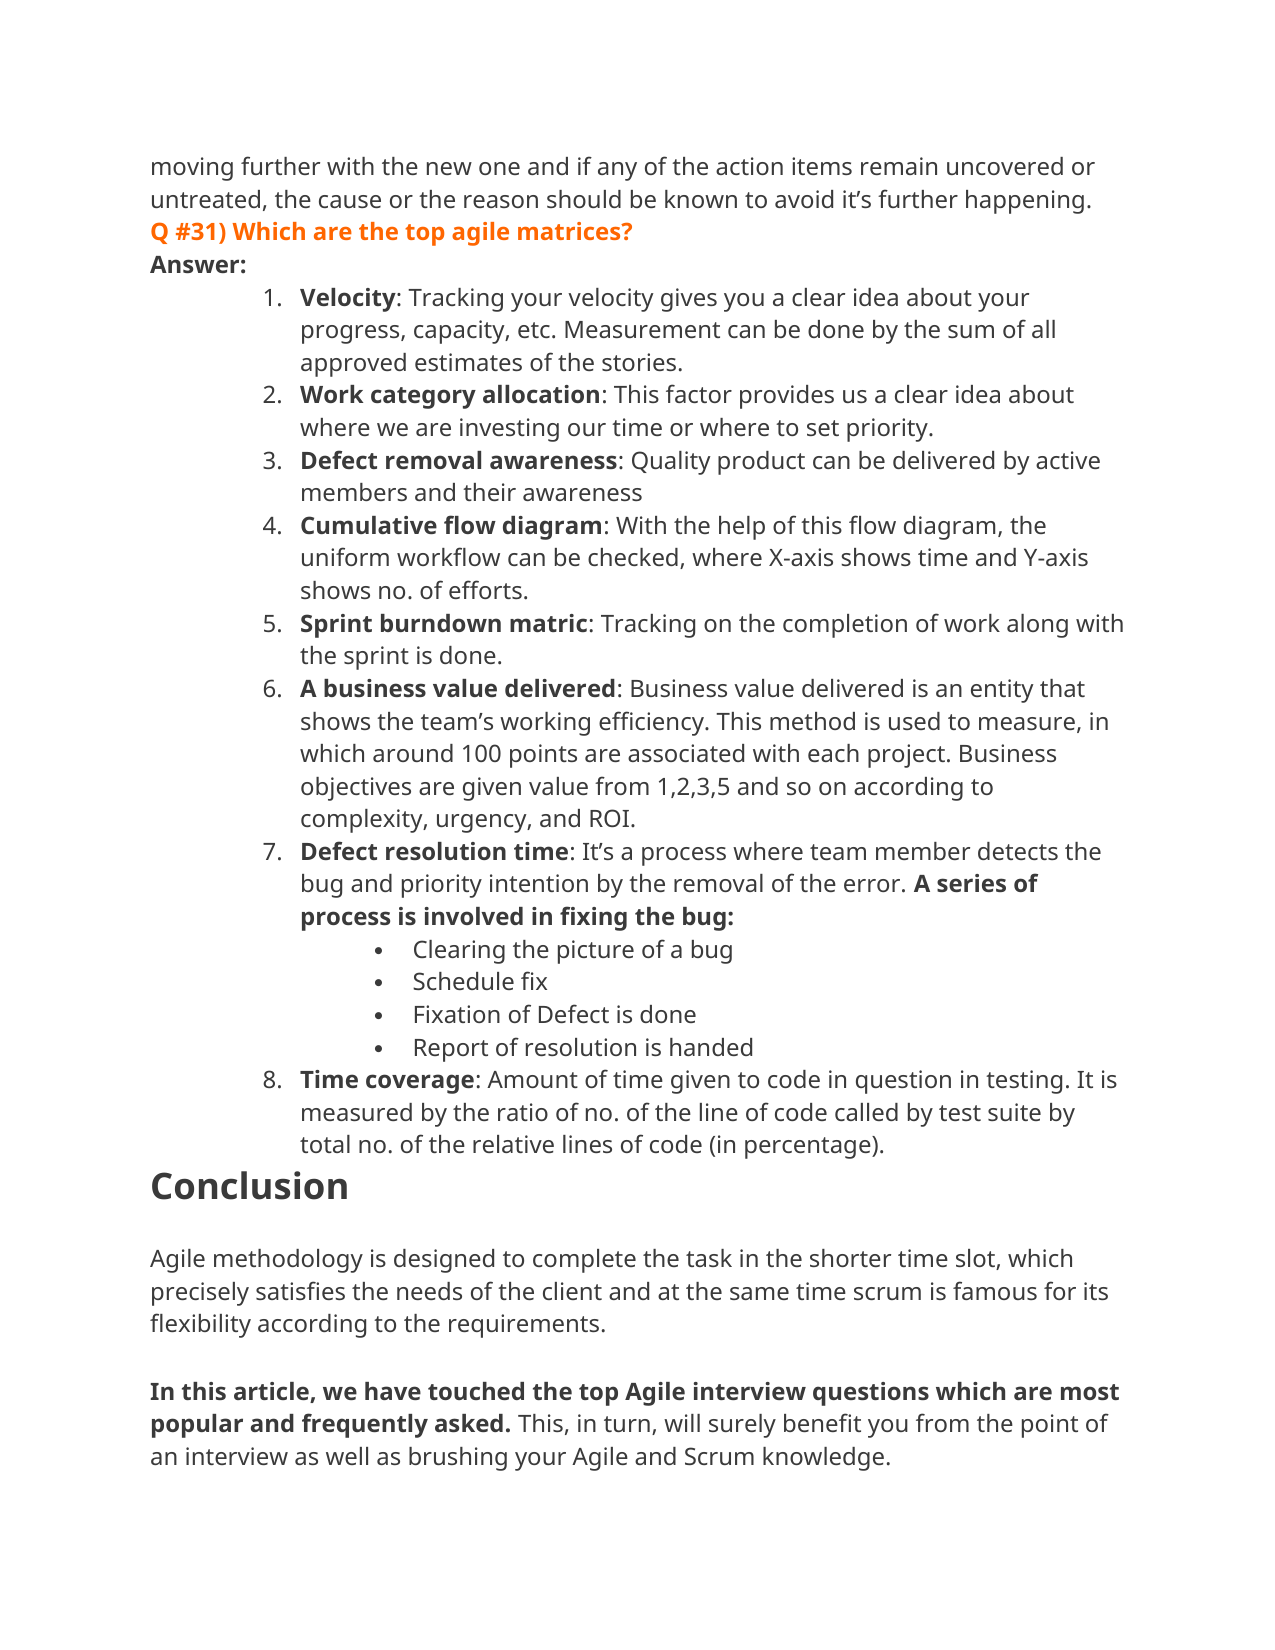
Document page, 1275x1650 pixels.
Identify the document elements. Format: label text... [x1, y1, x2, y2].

list Schedule fix [375, 965, 1125, 998]
list Sprint burndown matric: Tracking on the completion of work along with the sprint is done. [262, 606, 1125, 672]
list Velocity: Tracking your velocity gives you a clear idea about your progress, capacity, etc. Measurement can be done by the sum of all approved estimates of the stories. [262, 280, 1125, 378]
subtitle Conclusion [150, 1161, 1125, 1210]
list A business value delivered: Business value delivered is an entity that shows the team’s working efficiency. This method is used to measure, in which around 100 points are associated with each project. Business objectives are given value from 1,2,3,5 and so on according to complexity, urgency, and ROI. [262, 672, 1125, 835]
text Agile methodology is designed to complete the task in the shorter time slot, which precisely satisfies the needs of the client and at the same time scrum is famous for its flexibility according to the requirements. [150, 1242, 1125, 1339]
list Work category allocation: This factor provides us a clear idea about where we are investing our time or where to set priority. [262, 378, 1125, 443]
text In this article, we have touched the top Agile interview questions which are most popular and frequently asked. This, in turn, will surely benefit you from the point of an interview as well as brushing your Agile and Scrum knowledge. [150, 1374, 1125, 1472]
list Time coverage: Amount of time given to code in question in testing. It is measured by the ratio of no. of the line of code called by test suite by total no. of the relative lines of code (in percentage). [262, 1063, 1125, 1161]
list Clearing the picture of a bug [375, 932, 1125, 965]
text Q #31) Which are the top agile matrices? [150, 215, 1125, 248]
list Fixation of Defect is done [375, 998, 1125, 1030]
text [150, 150, 1125, 215]
list Defect resolution time: It’s a process where team member detects the bug and priority intention by the removal of the error. A series of process is involved in fixing the bug: [262, 835, 1125, 932]
list Defect removal awareness: Quality product can be delivered by active members and their awareness [262, 443, 1125, 509]
text Answer: [150, 248, 1125, 280]
list Cumulative flow diagram: With the help of this flow diagram, the uniform workflow can be checked, where X-axis shows time and Y-axis shows no. of efforts. [262, 509, 1125, 606]
list Report of resolution is handed [375, 1030, 1125, 1063]
